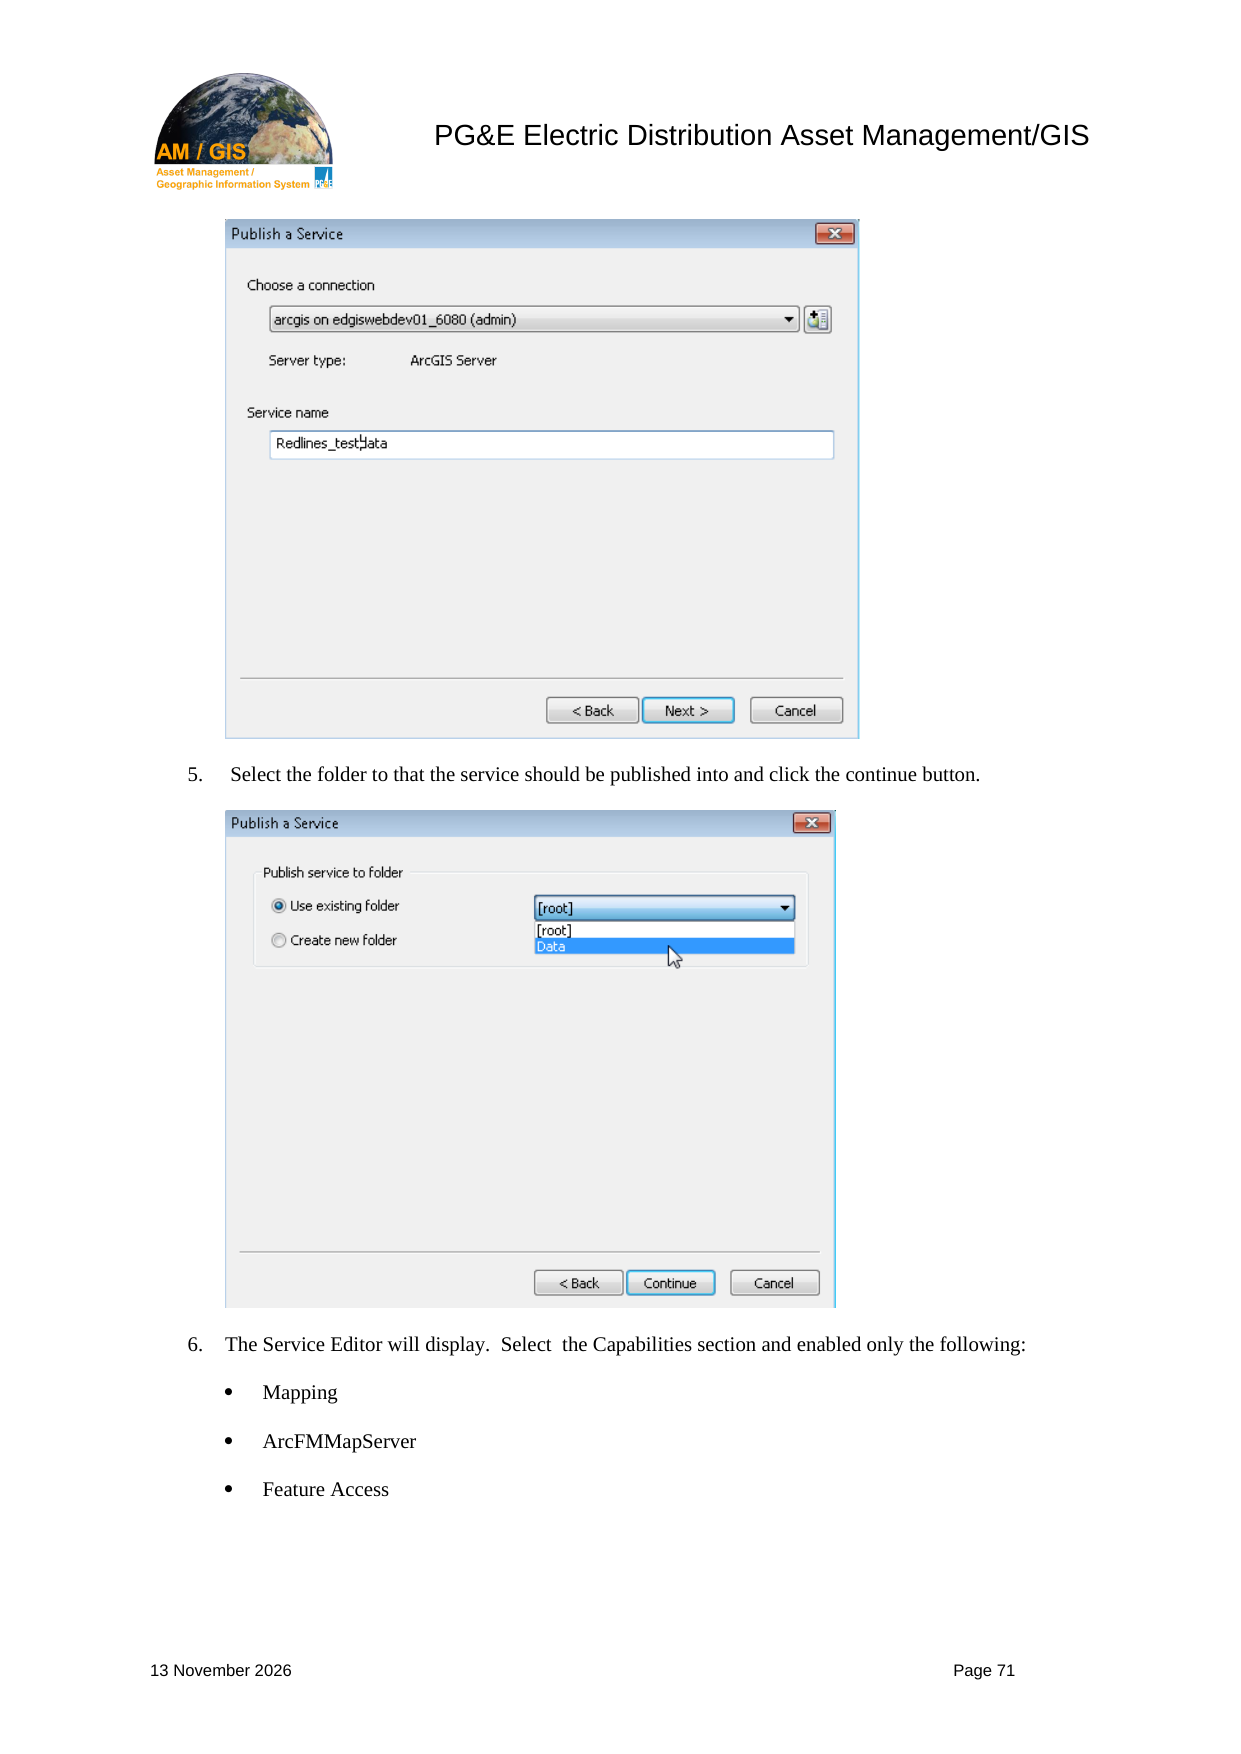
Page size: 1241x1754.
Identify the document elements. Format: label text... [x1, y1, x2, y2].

picture [225, 810, 836, 1308]
picture [225, 219, 860, 739]
list ArcFMMapServer [225, 1428, 1090, 1453]
picture [150, 73, 333, 196]
list Select the folder to that the service should be published into and click the continue button. [187, 762, 1090, 786]
list The Service Editor will display. Select the Capabilities section and enabled only the following: [187, 1332, 1090, 1356]
list Feature Access [225, 1477, 1090, 1501]
list Mapping [225, 1380, 1090, 1404]
